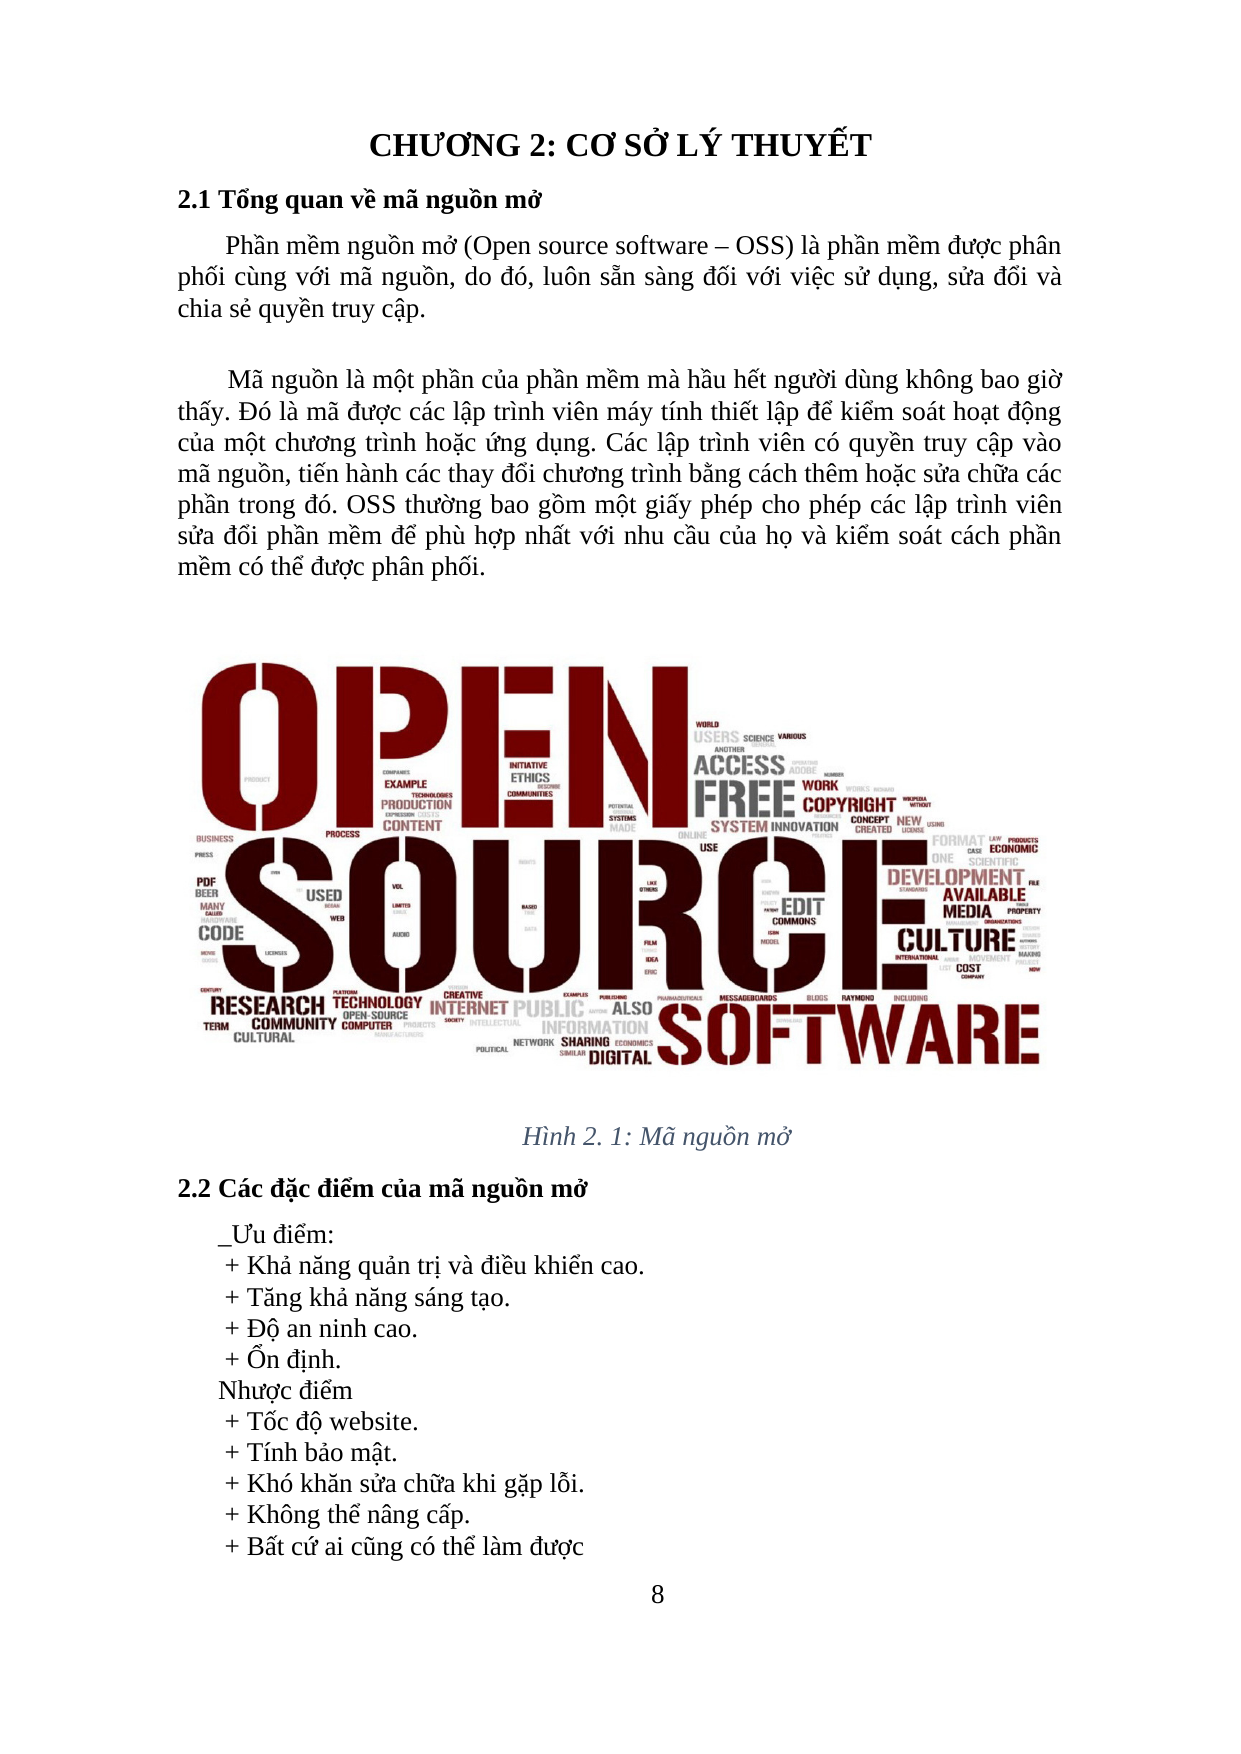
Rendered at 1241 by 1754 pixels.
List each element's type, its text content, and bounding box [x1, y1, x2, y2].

text + Độ an ninh cao. [177, 1312, 1063, 1343]
text + Tính bảo mật. [177, 1436, 1063, 1467]
text + Tốc độ website. [177, 1405, 1063, 1436]
text + Ổn định. [177, 1343, 1063, 1374]
text _Ưu điểm: [177, 1218, 1063, 1249]
text CHƯƠNG 2: CƠ SỞ LÝ THUYẾT [177, 125, 1063, 163]
picture [177, 622, 1064, 1120]
text Nhược điểm [177, 1374, 1063, 1405]
text Hình 2. 1: Mã nguồn mở [177, 1120, 1063, 1151]
text Phần mềm nguồn mở (Open source software – OSS) là phần mềm được phân phối cùng với mã nguồn, do đó, luôn sẵn sàng đối với việc sử dụng, sửa đổi và chia sẻ quyền truy cập. [177, 229, 1063, 323]
text Mã nguồn là một phần của phần mềm mà hầu hết người dùng không bao giờ thấy. Đó là mã được các lập trình viên máy tính thiết lập để kiểm soát hoạt động của một chương trình hoặc ứng dụng. Các lập trình viên có quyền truy cập vào mã nguồn, tiến hành các thay đổi chương trình bằng cách thêm hoặc sửa chữa các phần trong đó. OSS thường bao gồm một giấy phép cho phép các lập trình viên sửa đổi phần mềm để phù hợp nhất với nhu cầu của họ và kiểm soát cách phần mềm có thể được phân phối. [177, 363, 1063, 581]
text + Không thể nâng cấp. [177, 1499, 1063, 1530]
text 2.2 Các đặc điểm của mã nguồn mở [177, 1172, 1063, 1203]
text + Tăng khả năng sáng tạo. [177, 1281, 1063, 1312]
text 2.1 Tổng quan về mã nguồn mở [177, 183, 1063, 214]
text + Khó khăn sửa chữa khi gặp lỗi. [177, 1467, 1063, 1499]
text + Bất cứ ai cũng có thể làm được [177, 1530, 1063, 1561]
text + Khả năng quản trị và điều khiển cao. [177, 1249, 1063, 1281]
